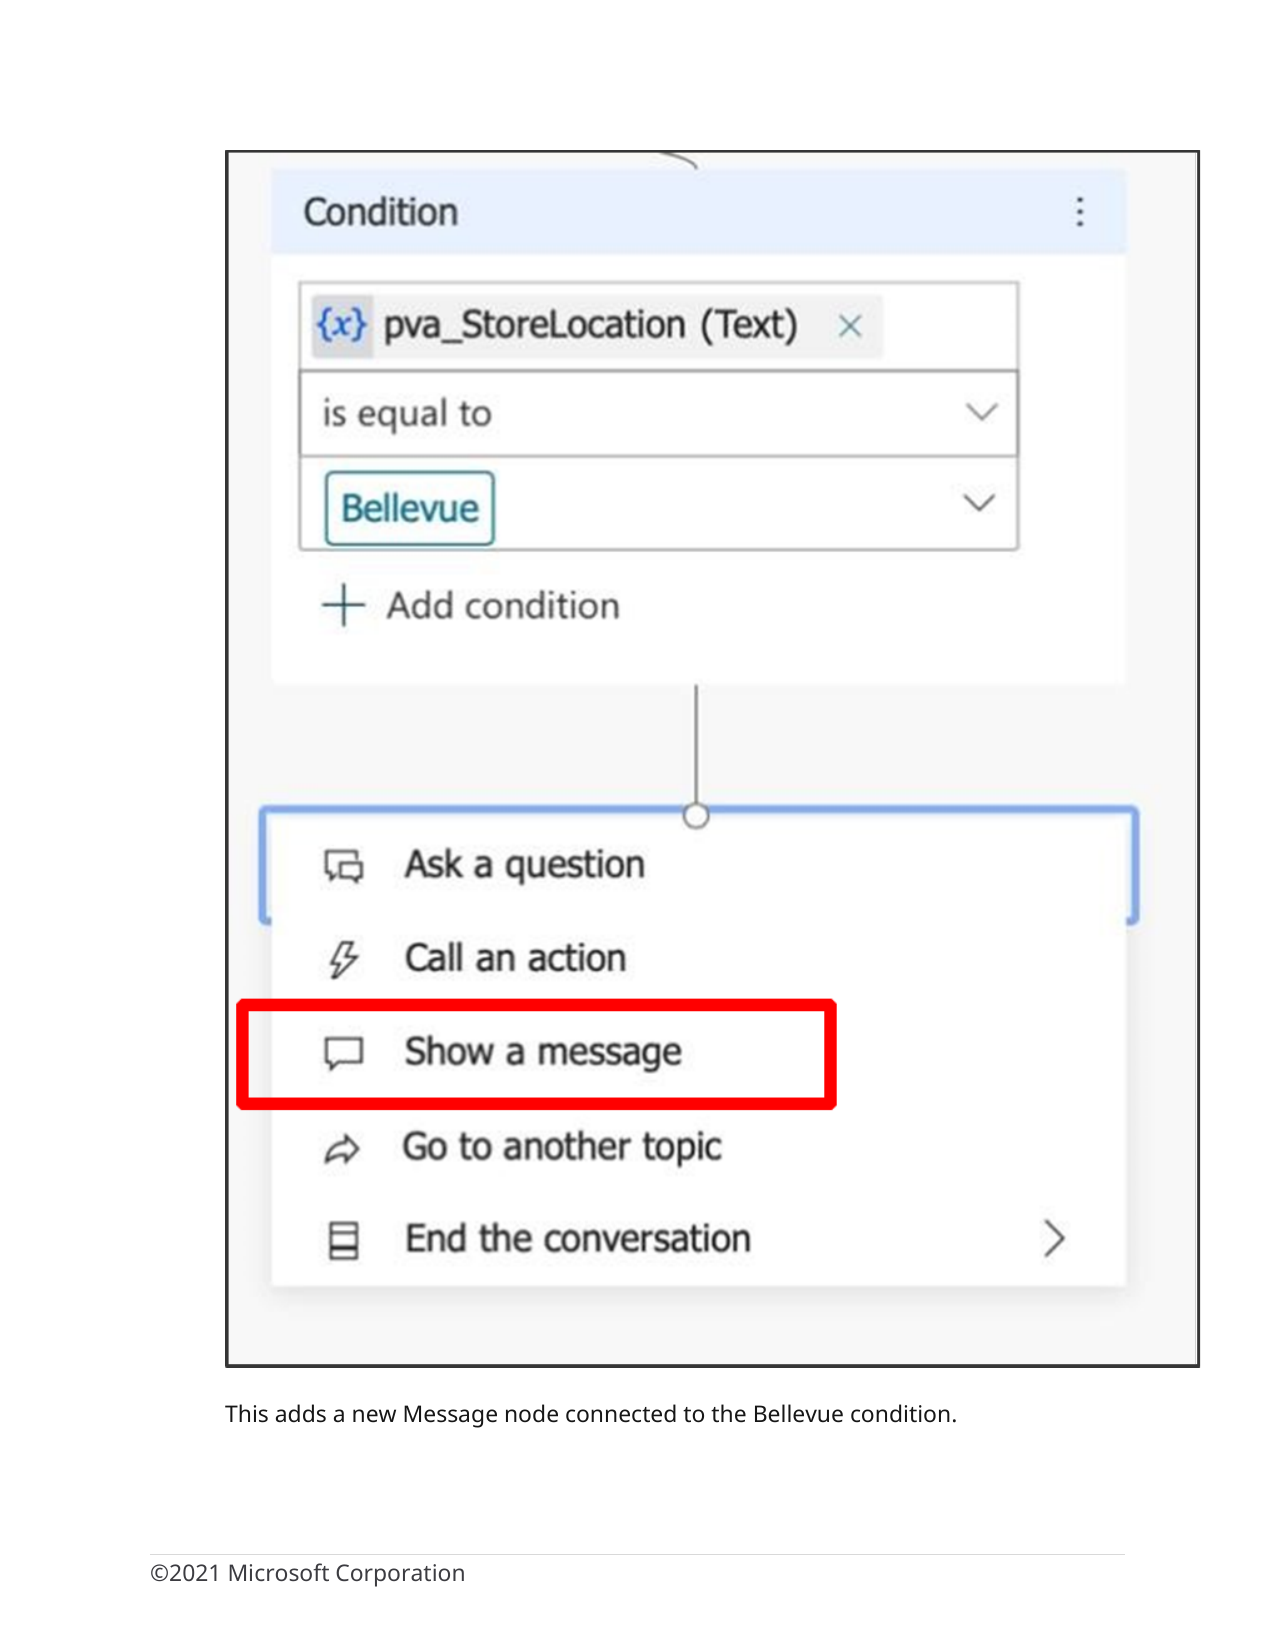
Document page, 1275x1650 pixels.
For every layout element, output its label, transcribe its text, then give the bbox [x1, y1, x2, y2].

text This adds a new Message node connected to the Bellevue condition. [225, 1398, 1125, 1429]
picture [225, 150, 1200, 1368]
